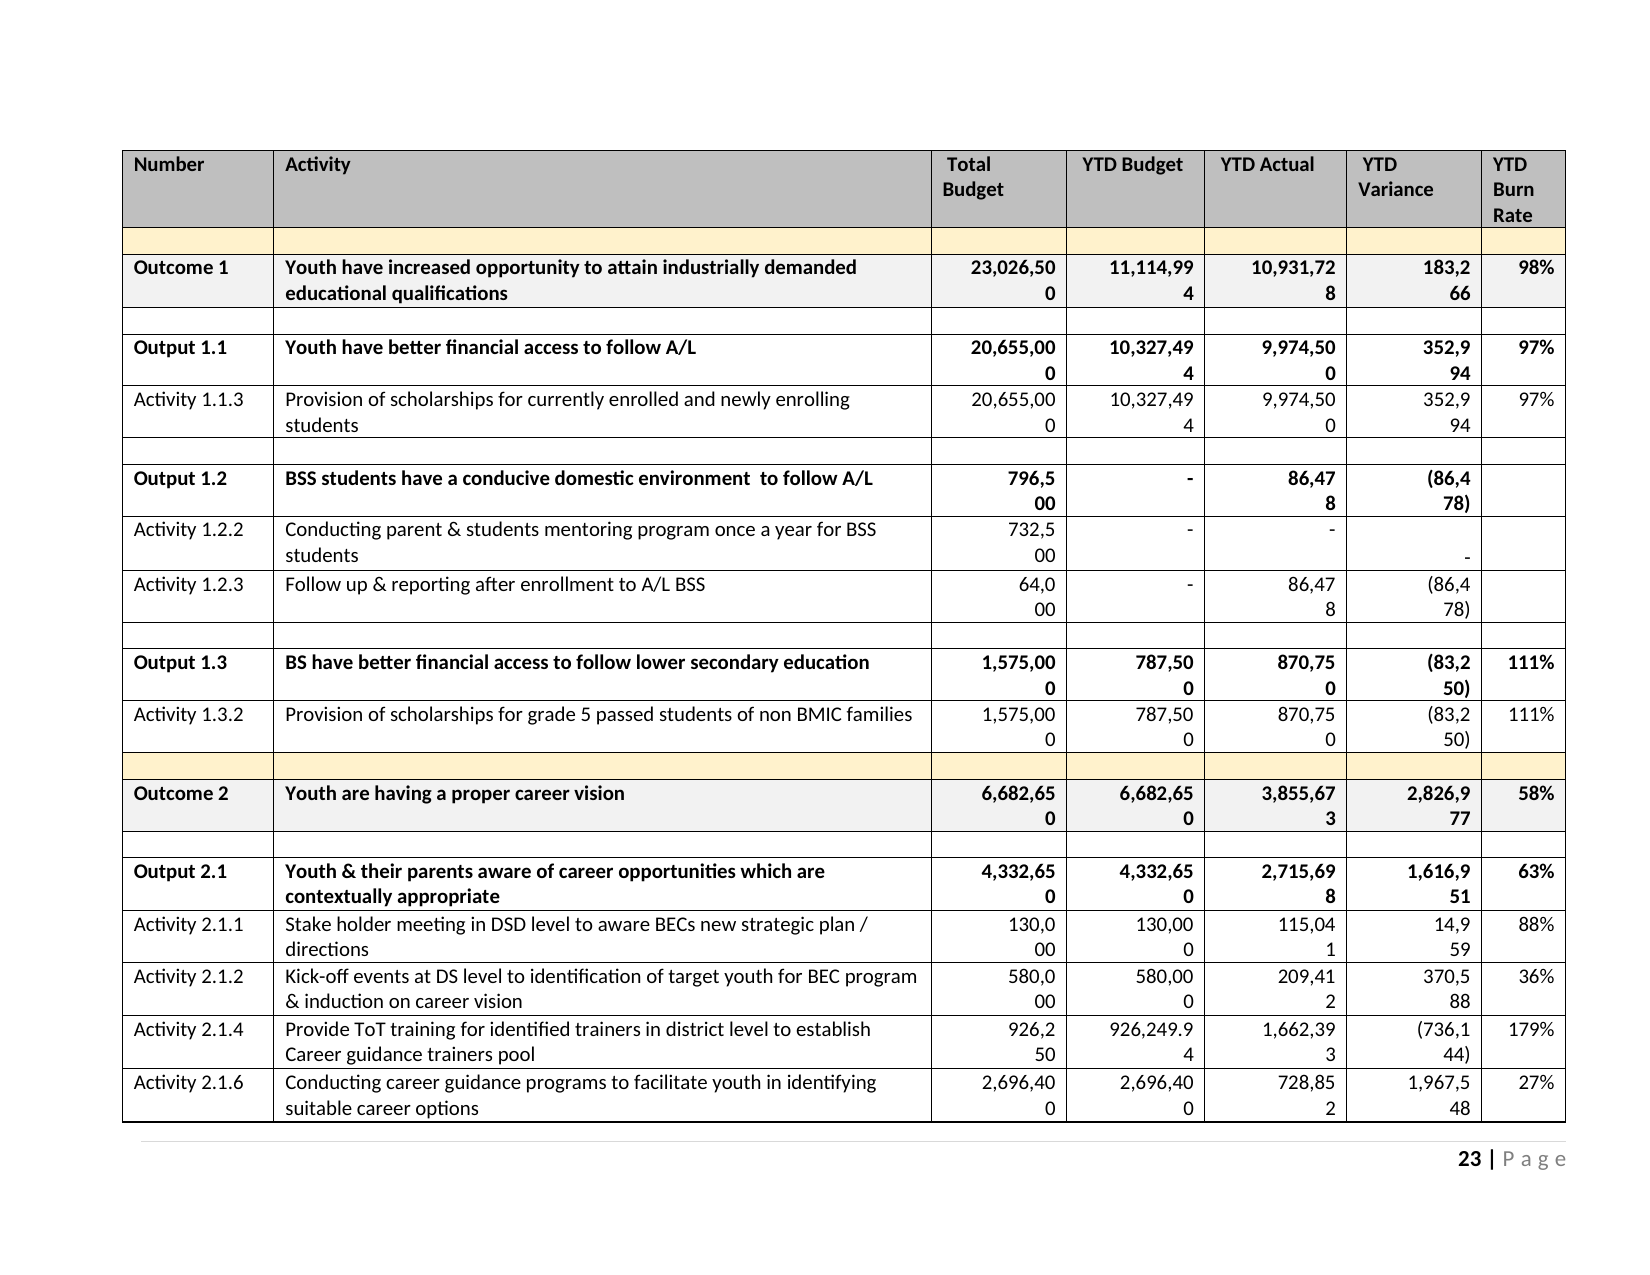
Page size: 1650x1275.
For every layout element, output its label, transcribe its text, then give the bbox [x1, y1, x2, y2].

table_cell - [1347, 517, 1481, 570]
table_cell [1067, 832, 1204, 857]
table_cell 20,655,000 [932, 335, 1066, 385]
table_cell Outcome 2 [123, 780, 273, 831]
table_cell [932, 308, 1066, 333]
table_cell 209,412 [1205, 963, 1346, 1015]
table_cell 97% [1482, 335, 1565, 385]
table_cell 870,750 [1205, 701, 1346, 752]
table_cell Youth have better financial access to follow A/L [274, 335, 931, 385]
table_cell [1482, 465, 1565, 516]
table_cell [1482, 753, 1565, 779]
table_cell Output 2.1 [123, 858, 273, 910]
table_cell 2,696,400 [1067, 1069, 1204, 1121]
table_cell 580,000 [932, 963, 1066, 1015]
table_cell 787,500 [1067, 701, 1204, 752]
table_cell [1482, 228, 1565, 254]
table_cell Outcome 1 [123, 255, 273, 307]
table_cell (83,250) [1347, 701, 1481, 752]
table_cell [123, 753, 273, 779]
table_header YTD Budget [1067, 151, 1204, 227]
table_cell [123, 438, 273, 464]
table_cell 115,041 [1205, 911, 1346, 962]
table_cell 27% [1482, 1069, 1565, 1121]
table_cell [1205, 438, 1346, 464]
table_cell 183,266 [1347, 255, 1481, 307]
table_cell [1482, 571, 1565, 622]
table_cell 926,249.94 [1067, 1016, 1204, 1068]
table_cell [274, 753, 931, 779]
table_cell [932, 753, 1066, 779]
table_cell 4,332,650 [1067, 858, 1204, 910]
table_cell Kick-off events at DS level to identification of target youth for BEC program & induction on career vision [274, 963, 931, 1015]
table_cell Activity 1.2.2 [123, 517, 273, 570]
table_cell 2,696,400 [932, 1069, 1066, 1121]
table_cell [1347, 623, 1481, 648]
table_cell 796,500 [932, 465, 1066, 516]
table_header YTD Variance [1347, 151, 1481, 227]
table_cell Output 1.2 [123, 465, 273, 516]
table_cell 111% [1482, 701, 1565, 752]
table_cell [1205, 228, 1346, 254]
table_cell [1347, 753, 1481, 779]
table_cell 1,616,951 [1347, 858, 1481, 910]
table_cell 98% [1482, 255, 1565, 307]
table_cell 86,478 [1205, 571, 1346, 622]
table_cell (83,250) [1347, 649, 1481, 700]
table_header YTD Burn Rate [1482, 151, 1565, 227]
table_cell 732,500 [932, 517, 1066, 570]
table_cell Activity 1.2.3 [123, 571, 273, 622]
table_cell Conducting parent & students mentoring program once a year for BSS students [274, 517, 931, 570]
table_cell (86,478) [1347, 465, 1481, 516]
table_cell 9,974,500 [1205, 386, 1346, 437]
table_cell [274, 623, 931, 648]
table_cell 36% [1482, 963, 1565, 1015]
table_cell 926,250 [932, 1016, 1066, 1068]
table_cell [1347, 832, 1481, 857]
table_cell 97% [1482, 386, 1565, 437]
table_cell Output 1.1 [123, 335, 273, 385]
table_cell Activity 1.1.3 [123, 386, 273, 437]
table_cell [932, 623, 1066, 648]
table_cell [1347, 438, 1481, 464]
table_cell [1067, 623, 1204, 648]
table_cell 23,026,500 [932, 255, 1066, 307]
table_cell [123, 623, 273, 648]
table_cell [274, 438, 931, 464]
table_header Activity [274, 151, 931, 227]
table_cell [123, 228, 273, 254]
table_cell [274, 308, 931, 333]
table_cell Activity 2.1.1 [123, 911, 273, 962]
table_cell - [1067, 571, 1204, 622]
table_cell [1347, 228, 1481, 254]
table_cell Output 1.3 [123, 649, 273, 700]
table_cell [1482, 623, 1565, 648]
table_cell [932, 438, 1066, 464]
table_cell [1067, 438, 1204, 464]
table_cell 20,655,000 [932, 386, 1066, 437]
table_cell Conducting career guidance programs to facilitate youth in identifying suitable career options [274, 1069, 931, 1121]
table_cell [932, 228, 1066, 254]
table_cell [1205, 832, 1346, 857]
table_cell 352,994 [1347, 335, 1481, 385]
table_cell [932, 832, 1066, 857]
table_cell 86,478 [1205, 465, 1346, 516]
table_cell 14,959 [1347, 911, 1481, 962]
table_cell 111% [1482, 649, 1565, 700]
table_cell Provision of scholarships for grade 5 passed students of non BMIC families [274, 701, 931, 752]
table_cell 1,662,393 [1205, 1016, 1346, 1068]
table_header Total Budget [932, 151, 1066, 227]
table_cell Follow up & reporting after enrollment to A/L BSS [274, 571, 931, 622]
table_cell 370,588 [1347, 963, 1481, 1015]
table_cell 179% [1482, 1016, 1565, 1068]
table_cell Provide ToT training for identified trainers in district level to establish Career guidance trainers pool [274, 1016, 931, 1068]
table_cell [1067, 228, 1204, 254]
table_cell Provision of scholarships for currently enrolled and newly enrolling students [274, 386, 931, 437]
table_cell [1482, 308, 1565, 333]
table_cell - [1067, 517, 1204, 570]
table_cell Stake holder meeting in DSD level to aware BECs new strategic plan / directions [274, 911, 931, 962]
table_cell - [1205, 517, 1346, 570]
table_cell - [1067, 465, 1204, 516]
table_cell 6,682,650 [932, 780, 1066, 831]
table_cell 1,575,000 [932, 649, 1066, 700]
table_cell [123, 308, 273, 333]
table_cell 1,575,000 [932, 701, 1066, 752]
table_cell 11,114,994 [1067, 255, 1204, 307]
table_cell 580,000 [1067, 963, 1204, 1015]
table_cell [123, 832, 273, 857]
table_cell 63% [1482, 858, 1565, 910]
table_cell [1205, 753, 1346, 779]
table_cell 2,715,698 [1205, 858, 1346, 910]
table_cell Youth are having a proper career vision [274, 780, 931, 831]
table_cell 870,750 [1205, 649, 1346, 700]
table_cell 9,974,500 [1205, 335, 1346, 385]
table_cell [1205, 308, 1346, 333]
table_cell (736,144) [1347, 1016, 1481, 1068]
table_cell 64,000 [932, 571, 1066, 622]
table_cell 4,332,650 [932, 858, 1066, 910]
table_cell Activity 2.1.2 [123, 963, 273, 1015]
table_cell [1205, 623, 1346, 648]
table_cell [1482, 517, 1565, 570]
table_cell 130,000 [932, 911, 1066, 962]
table_cell [1482, 832, 1565, 857]
table_cell Youth & their parents aware of career opportunities which are contextually appropriate [274, 858, 931, 910]
table_cell [1482, 438, 1565, 464]
table_cell 787,500 [1067, 649, 1204, 700]
table_header Number [123, 151, 273, 227]
table_cell 6,682,650 [1067, 780, 1204, 831]
table_cell [274, 832, 931, 857]
table_cell Activity 2.1.6 [123, 1069, 273, 1121]
table_cell Activity 2.1.4 [123, 1016, 273, 1068]
table_cell 10,327,494 [1067, 335, 1204, 385]
table_cell [1067, 753, 1204, 779]
table_cell BS have better financial access to follow lower secondary education [274, 649, 931, 700]
table_cell 10,327,494 [1067, 386, 1204, 437]
table_cell 130,000 [1067, 911, 1204, 962]
table_cell (86,478) [1347, 571, 1481, 622]
table_cell 3,855,673 [1205, 780, 1346, 831]
table_cell [274, 228, 931, 254]
table_cell Activity 1.3.2 [123, 701, 273, 752]
table_cell [1347, 308, 1481, 333]
table_cell 728,852 [1205, 1069, 1346, 1121]
table_cell [1067, 308, 1204, 333]
table_cell 2,826,977 [1347, 780, 1481, 831]
table_header YTD Actual [1205, 151, 1346, 227]
table_cell 88% [1482, 911, 1565, 962]
table_cell 10,931,728 [1205, 255, 1346, 307]
table_cell 58% [1482, 780, 1565, 831]
table_cell 1,967,548 [1347, 1069, 1481, 1121]
table_cell Youth have increased opportunity to attain industrially demanded educational qualifications [274, 255, 931, 307]
table_cell 352,994 [1347, 386, 1481, 437]
table_cell BSS students have a conducive domestic environment to follow A/L [274, 465, 931, 516]
